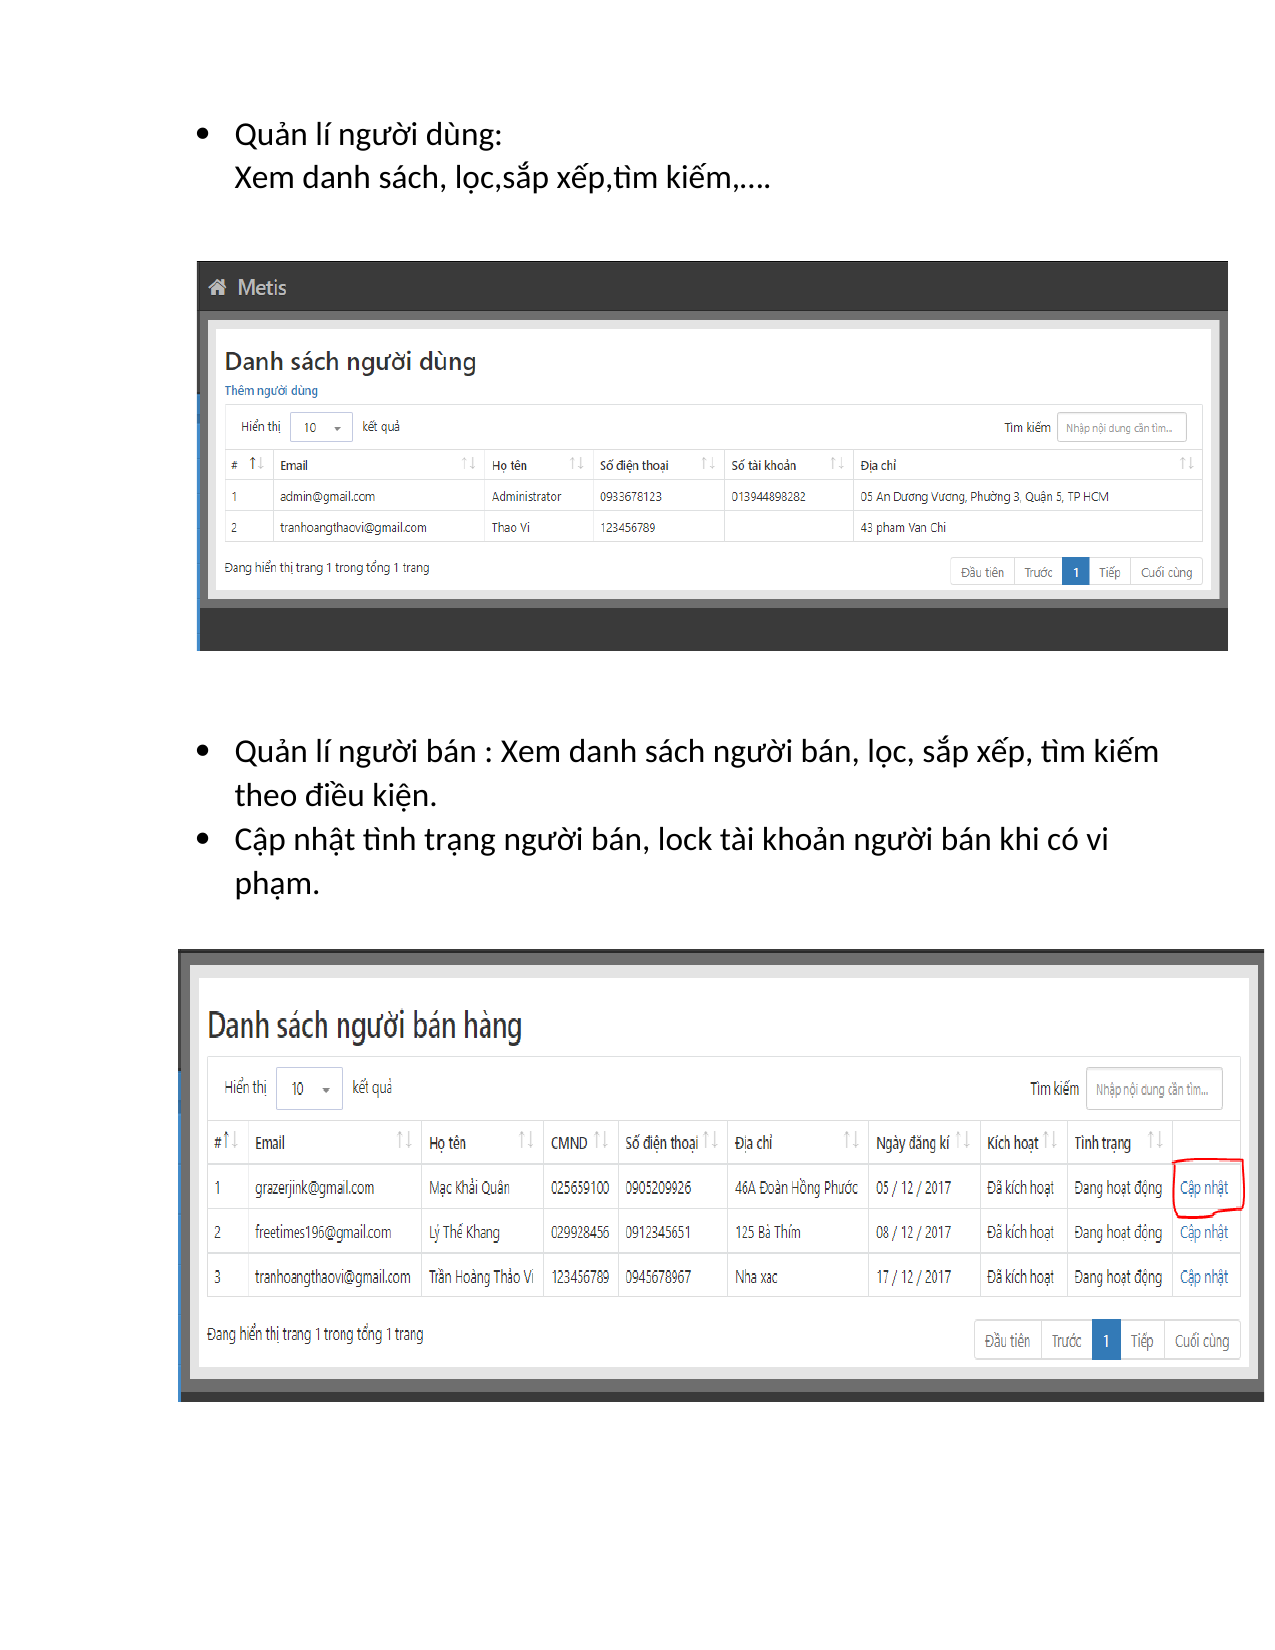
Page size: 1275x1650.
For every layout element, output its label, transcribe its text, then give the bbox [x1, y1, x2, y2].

picture [196, 261, 1229, 651]
list Xem danh sách, lọc,sắp xếp,tìm kiếm,…. [234, 156, 1172, 197]
list Quản lí người bán : Xem danh sách người bán, lọc, sắp xếp, tìm kiếm theo điều kiện. [197, 730, 1172, 814]
list Quản lí người dùng: [197, 112, 1172, 153]
picture [178, 949, 1265, 1402]
list Cập nhật tình trạng người bán, lock tài khoản người bán khi có vi phạm. [197, 818, 1172, 902]
